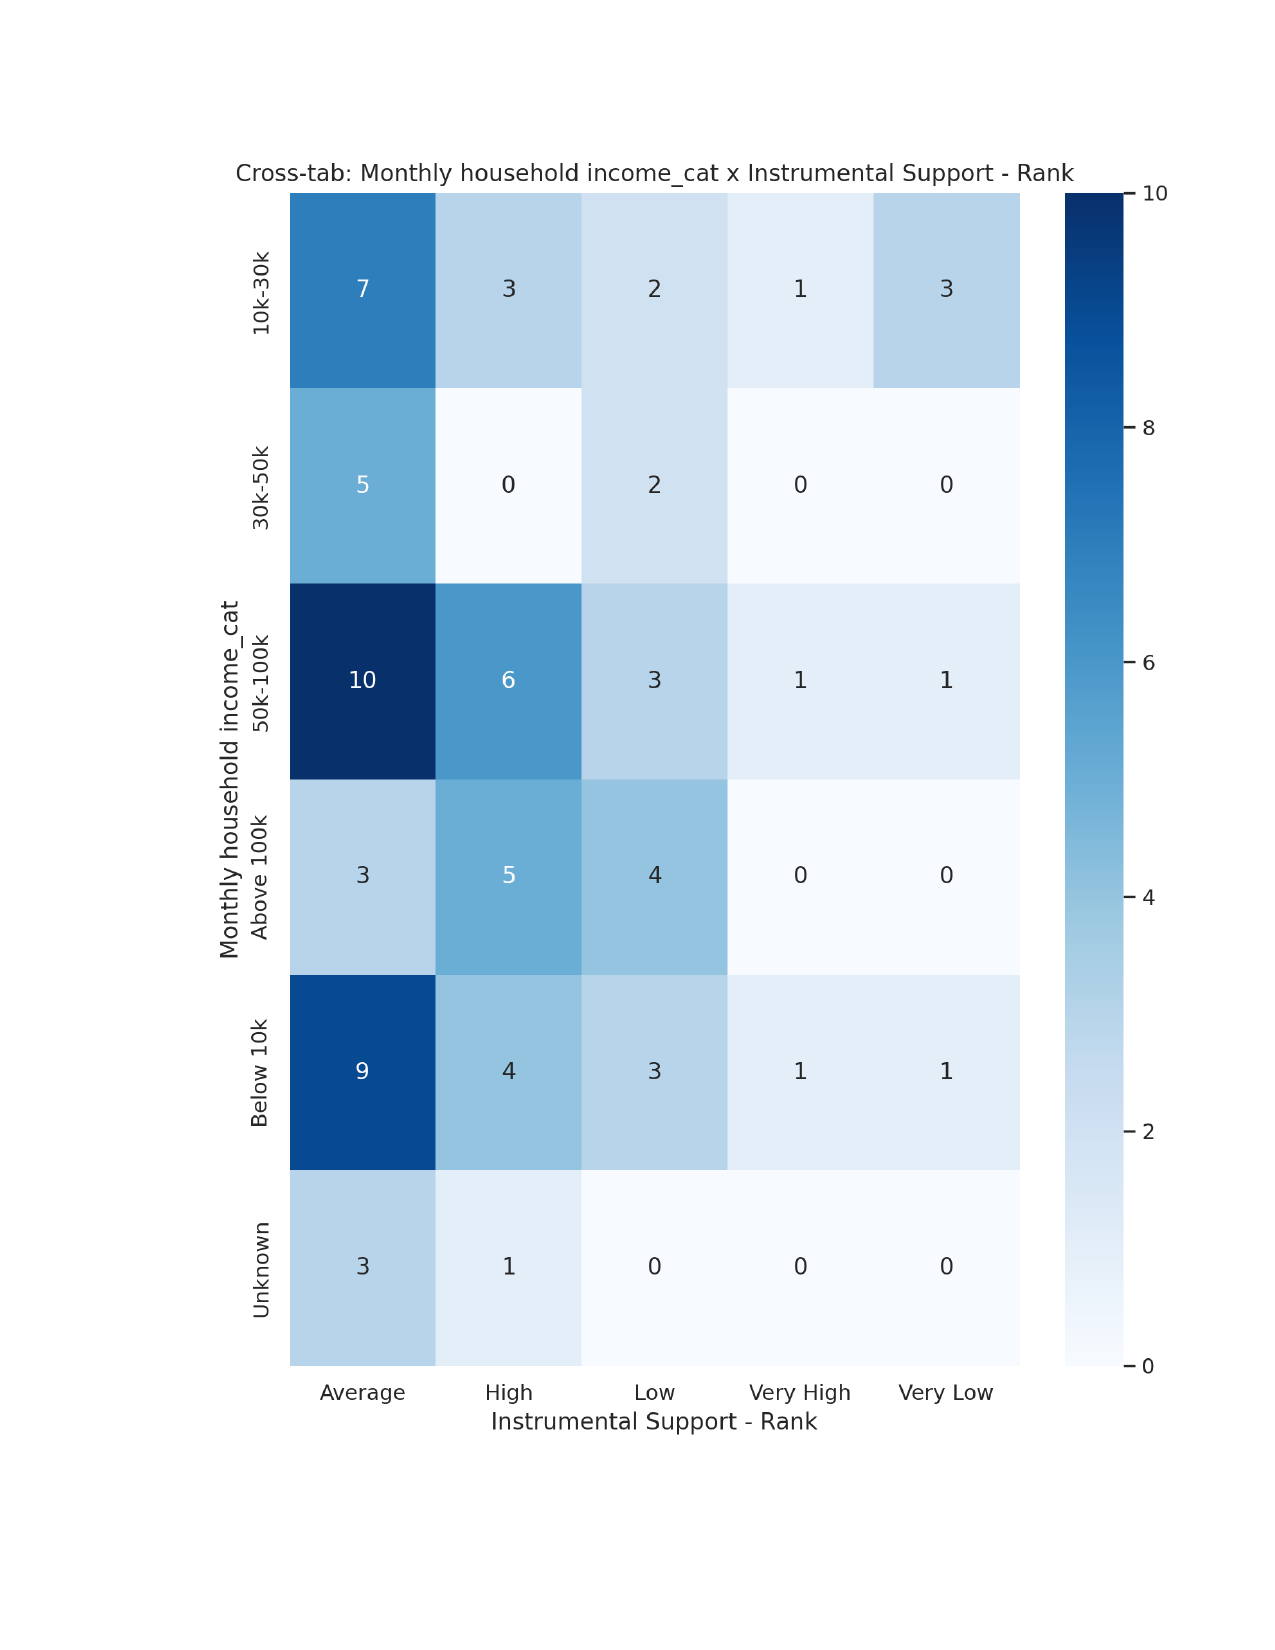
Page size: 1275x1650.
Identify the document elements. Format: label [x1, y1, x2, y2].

picture [206, 150, 1182, 1448]
